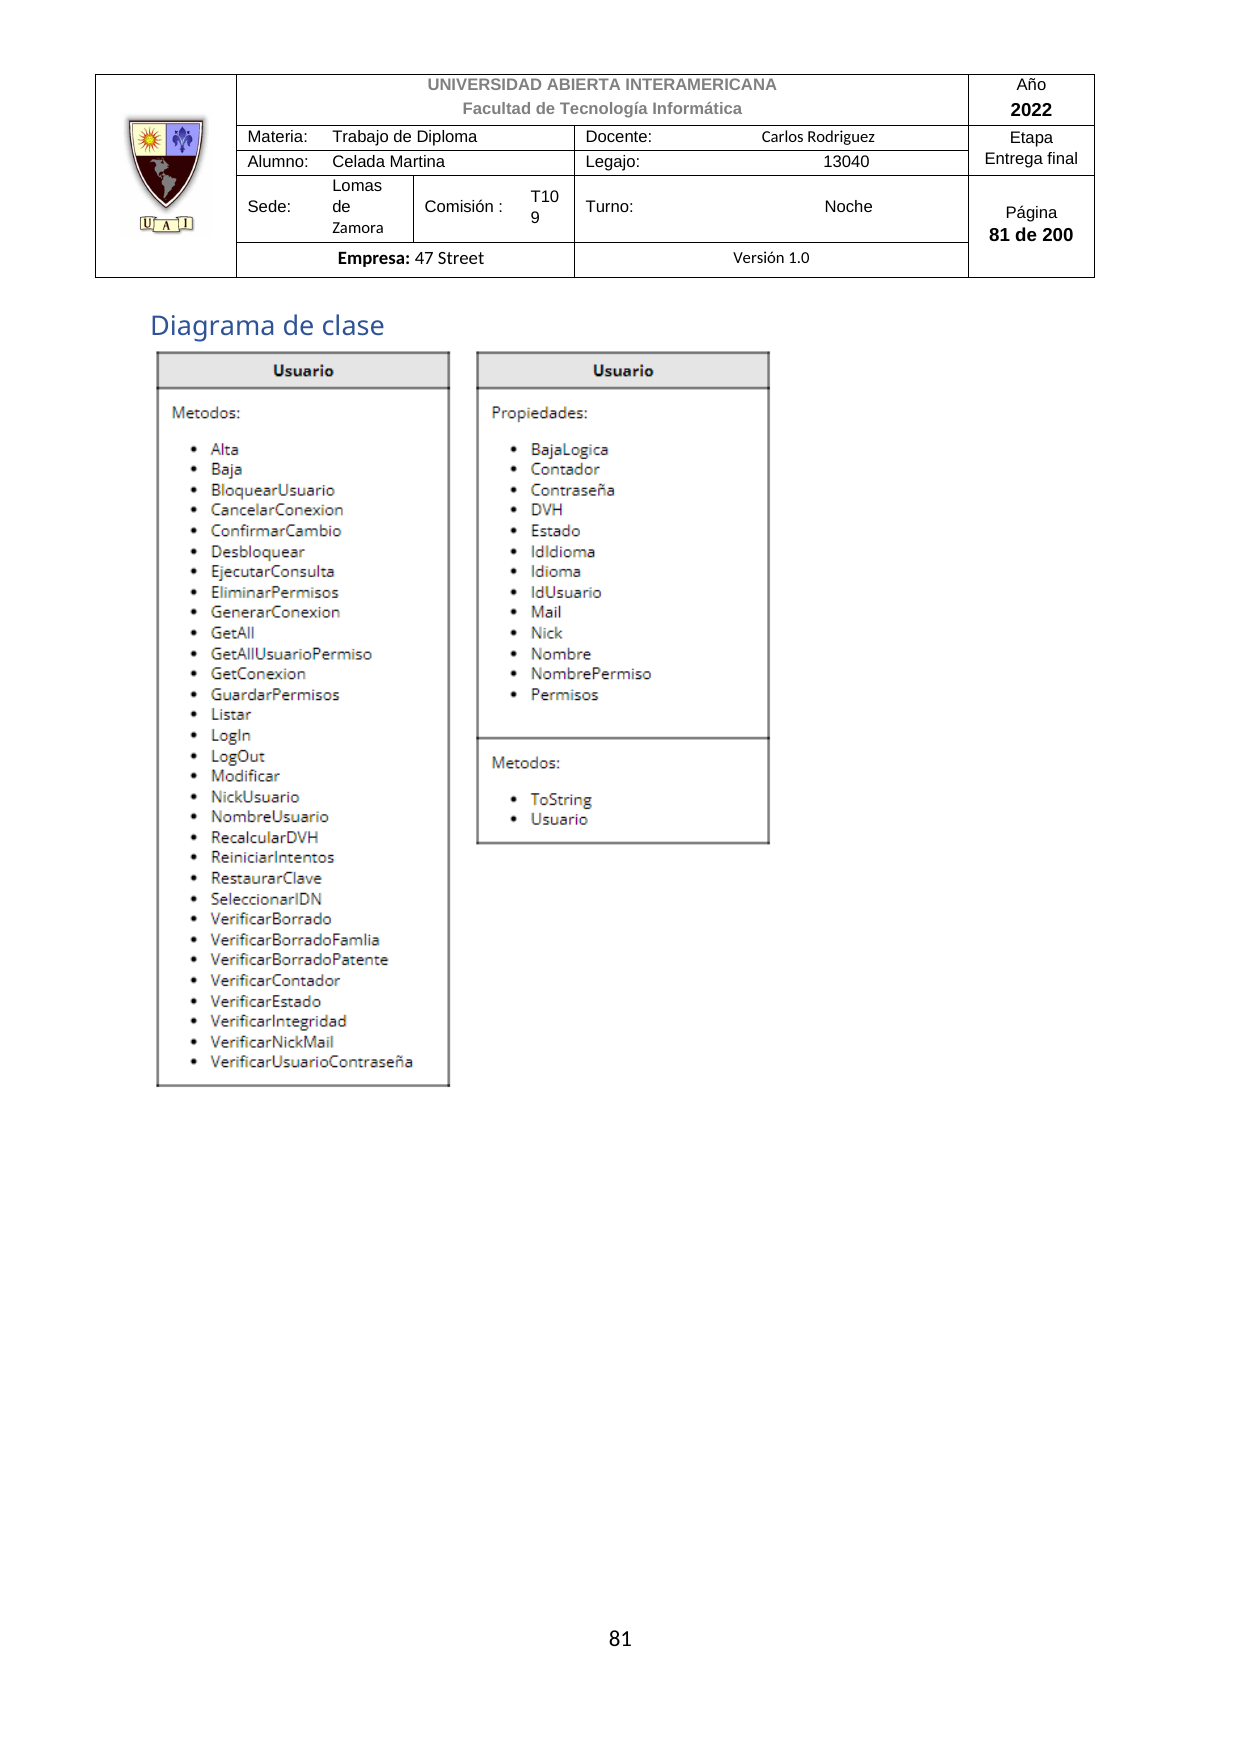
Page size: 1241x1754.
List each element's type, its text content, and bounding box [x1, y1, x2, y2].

picture [120, 111, 212, 237]
subtitle Diagrama de clase [150, 306, 1090, 343]
picture [150, 345, 774, 1091]
